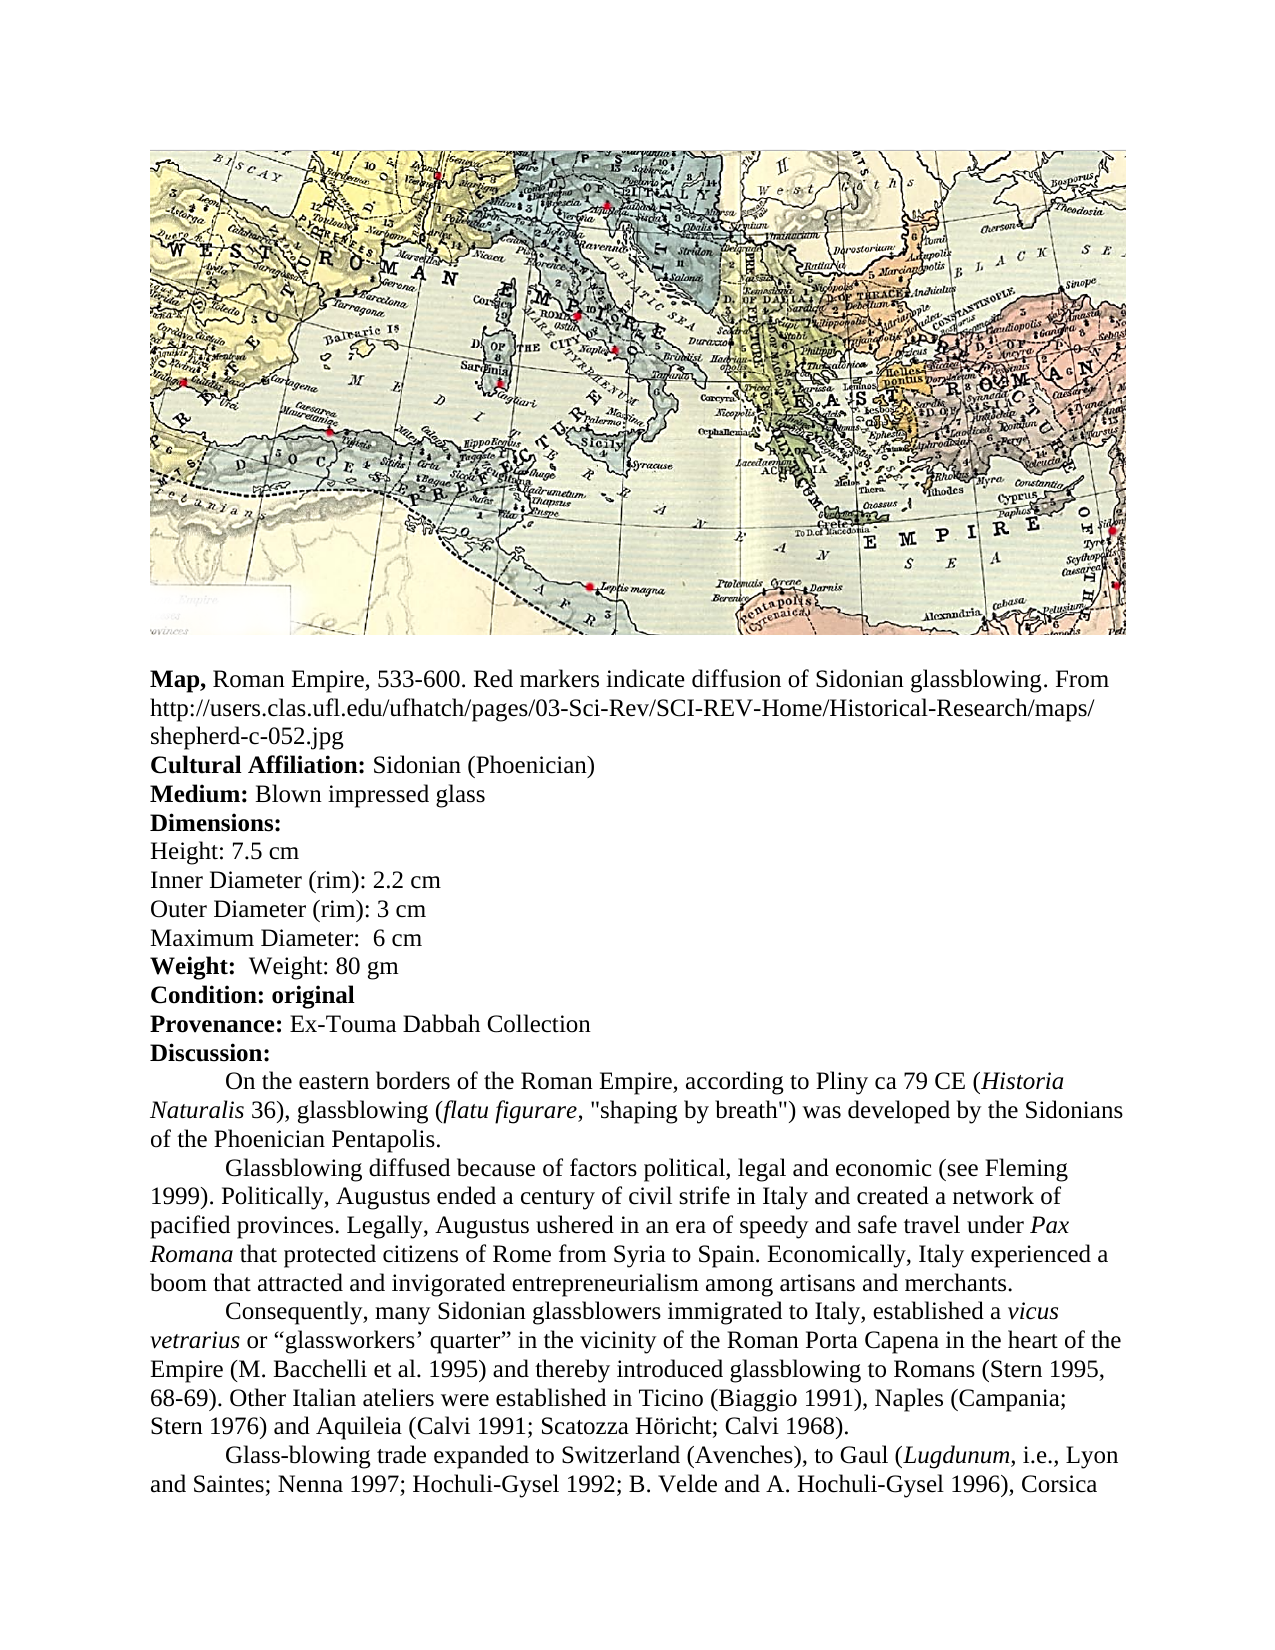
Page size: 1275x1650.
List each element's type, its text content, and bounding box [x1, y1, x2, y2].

text On the eastern borders of the Roman Empire, according to Pliny ca 79 CE (Historia Naturalis 36), glassblowing (flatu figurare, "shaping by breath") was developed by the Sidonians of the Phoenician Pentapolis. [150, 1066, 1125, 1153]
text Map, Roman Empire, 533-600. Red markers indicate diffusion of Sidonian glassblowing. From http://users.clas.ufl.edu/ufhatch/pages/03-Sci-Rev/SCI-REV-Home/Historical-Research/maps/shepherd-c-052.jpg [150, 664, 1125, 750]
text Consequently, many Sidonian glassblowers immigrated to Italy, established a vicus vetrarius or “glassworkers’ quarter” in the vicinity of the Roman Porta Capena in the heart of the Empire (M. Bacchelli et al. 1995) and thereby introduced glassblowing to Romans (Stern 1995, 68-69). Other Italian ateliers were established in Ticino (Biaggio 1991), Naples (Campania; Stern 1976) and Aquileia (Calvi 1991; Scatozza Höricht; Calvi 1968). [150, 1296, 1125, 1440]
text Cultural Affiliation: Sidonian (Phoenician) [150, 750, 1125, 779]
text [150, 1440, 1125, 1498]
picture [150, 149, 1126, 635]
text Condition: original [150, 980, 1125, 1009]
text Medium: Blown impressed glass [150, 779, 1125, 808]
text Inner Diameter (rim): 2.2 cm [150, 865, 1125, 894]
text Weight: Weight: 80 gm [150, 951, 1125, 980]
text Maximum Diameter: 6 cm [150, 923, 1125, 951]
text Glassblowing diffused because of factors political, legal and economic (see Fleming 1999). Politically, Augustus ended a century of civil strife in Italy and created a network of pacified provinces. Legally, Augustus ushered in an era of speedy and safe travel under Pax Romana that protected citizens of Rome from Syria to Spain. Economically, Italy experienced a boom that attracted and invigorated entrepreneurialism among artisans and merchants. [150, 1153, 1125, 1296]
text Discussion: [150, 1038, 1125, 1066]
text Provenance: Ex-Touma Dabbah Collection [150, 1009, 1125, 1038]
text Outer Diameter (rim): 3 cm [150, 894, 1125, 923]
text Height: 7.5 cm [150, 836, 1125, 865]
text Dimensions: [150, 808, 1125, 836]
